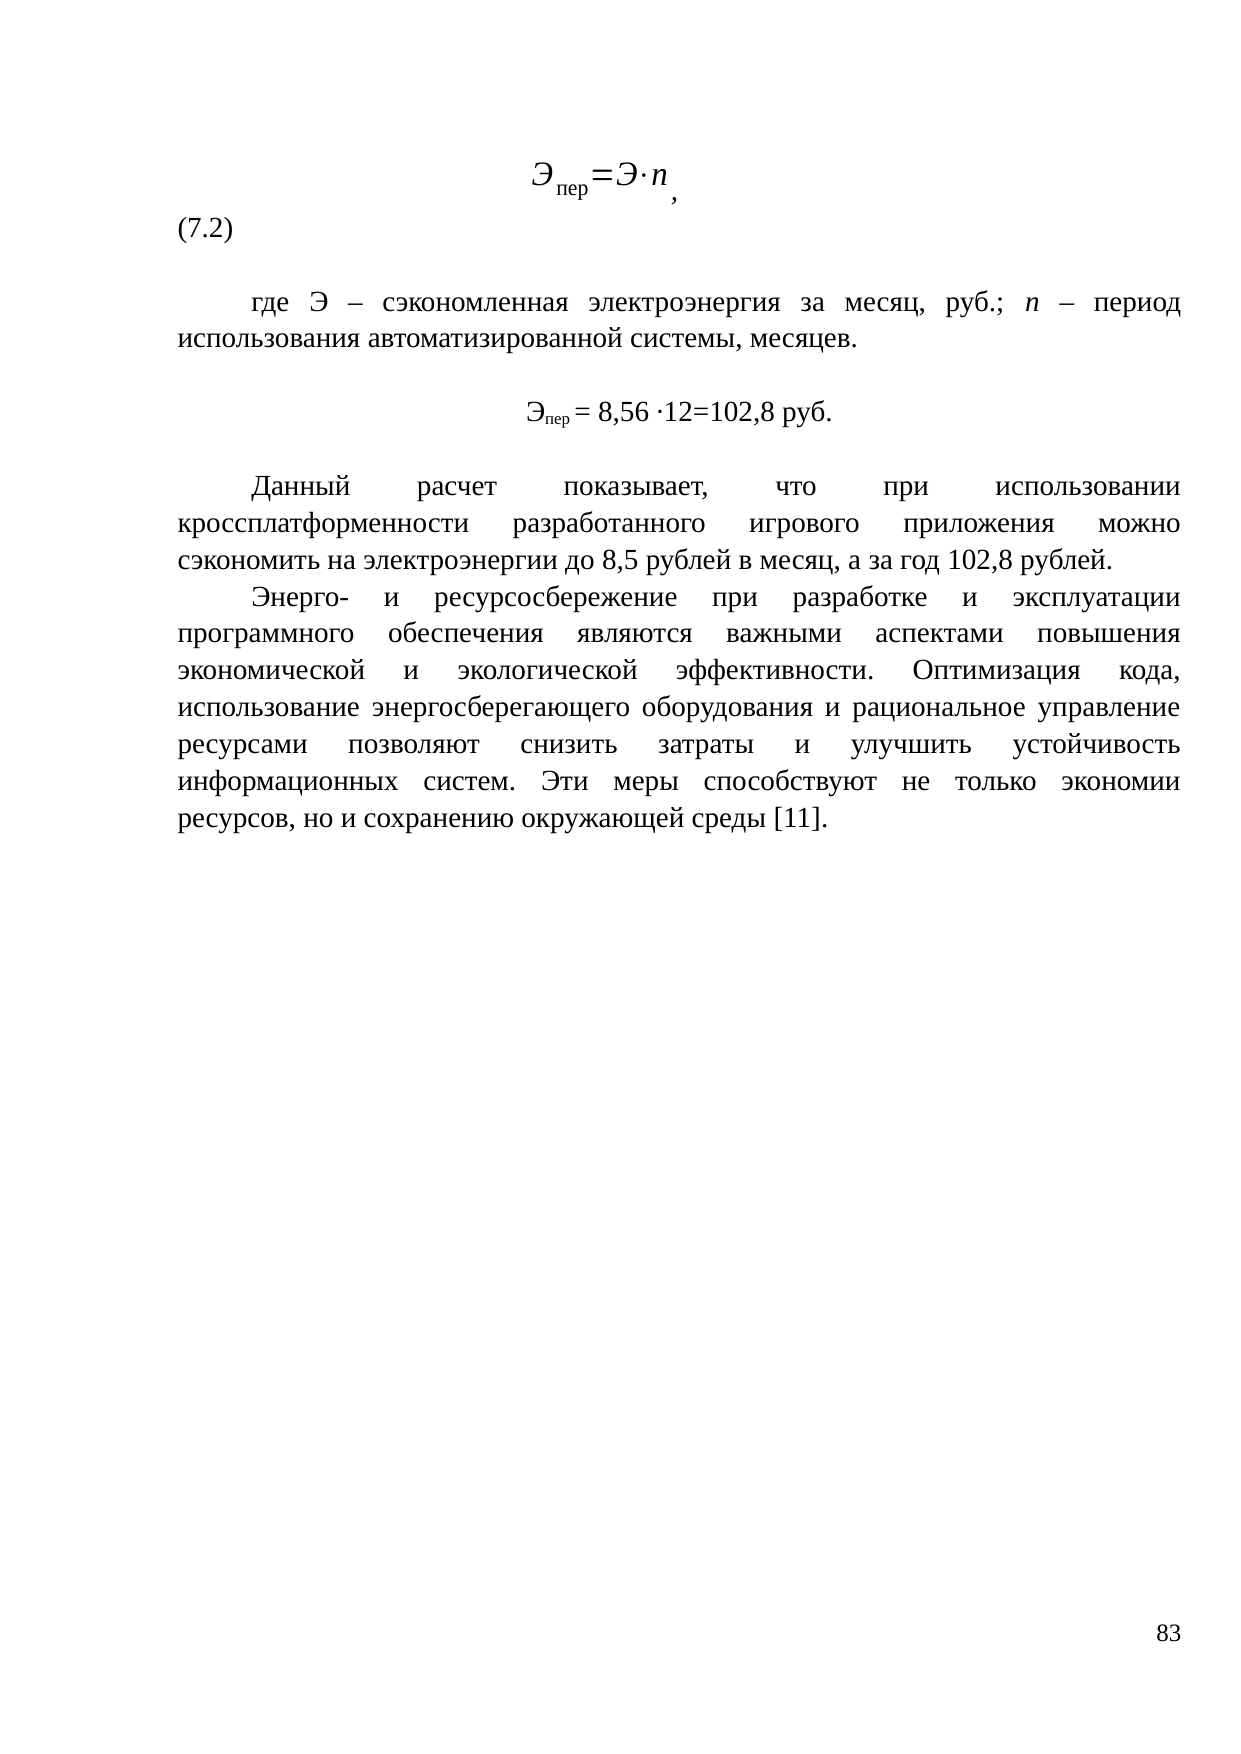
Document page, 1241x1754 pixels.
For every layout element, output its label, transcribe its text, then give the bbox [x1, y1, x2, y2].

text Энерго- и ресурсосбережение при разработке и эксплуатации программного обеспечения являются важными аспектами повышения экономической и экологической эффективности. Оптимизация кода, использование энергосберегающего оборудования и рациональное управление ресурсами позволяют снизить затраты и улучшить устойчивость информационных систем. Эти меры способствуют не только экономии ресурсов, но и сохранению окружающей среды [11]. [177, 579, 1181, 833]
text где Э – сэкономленная электроэнергия за месяц, руб.; n – период использования автоматизированной системы, месяцев. [177, 284, 1181, 354]
text Эпер = 8,56 ∙12=102,8 руб. [177, 394, 1181, 428]
text Данный расчет показывает, что при использовании кроссплатформенности разработанного игрового приложения можно сэкономить на электроэнергии до 8,5 рублей в месяц, а за год 102,8 рублей. [177, 468, 1181, 575]
text , (7.2) [177, 155, 1181, 243]
